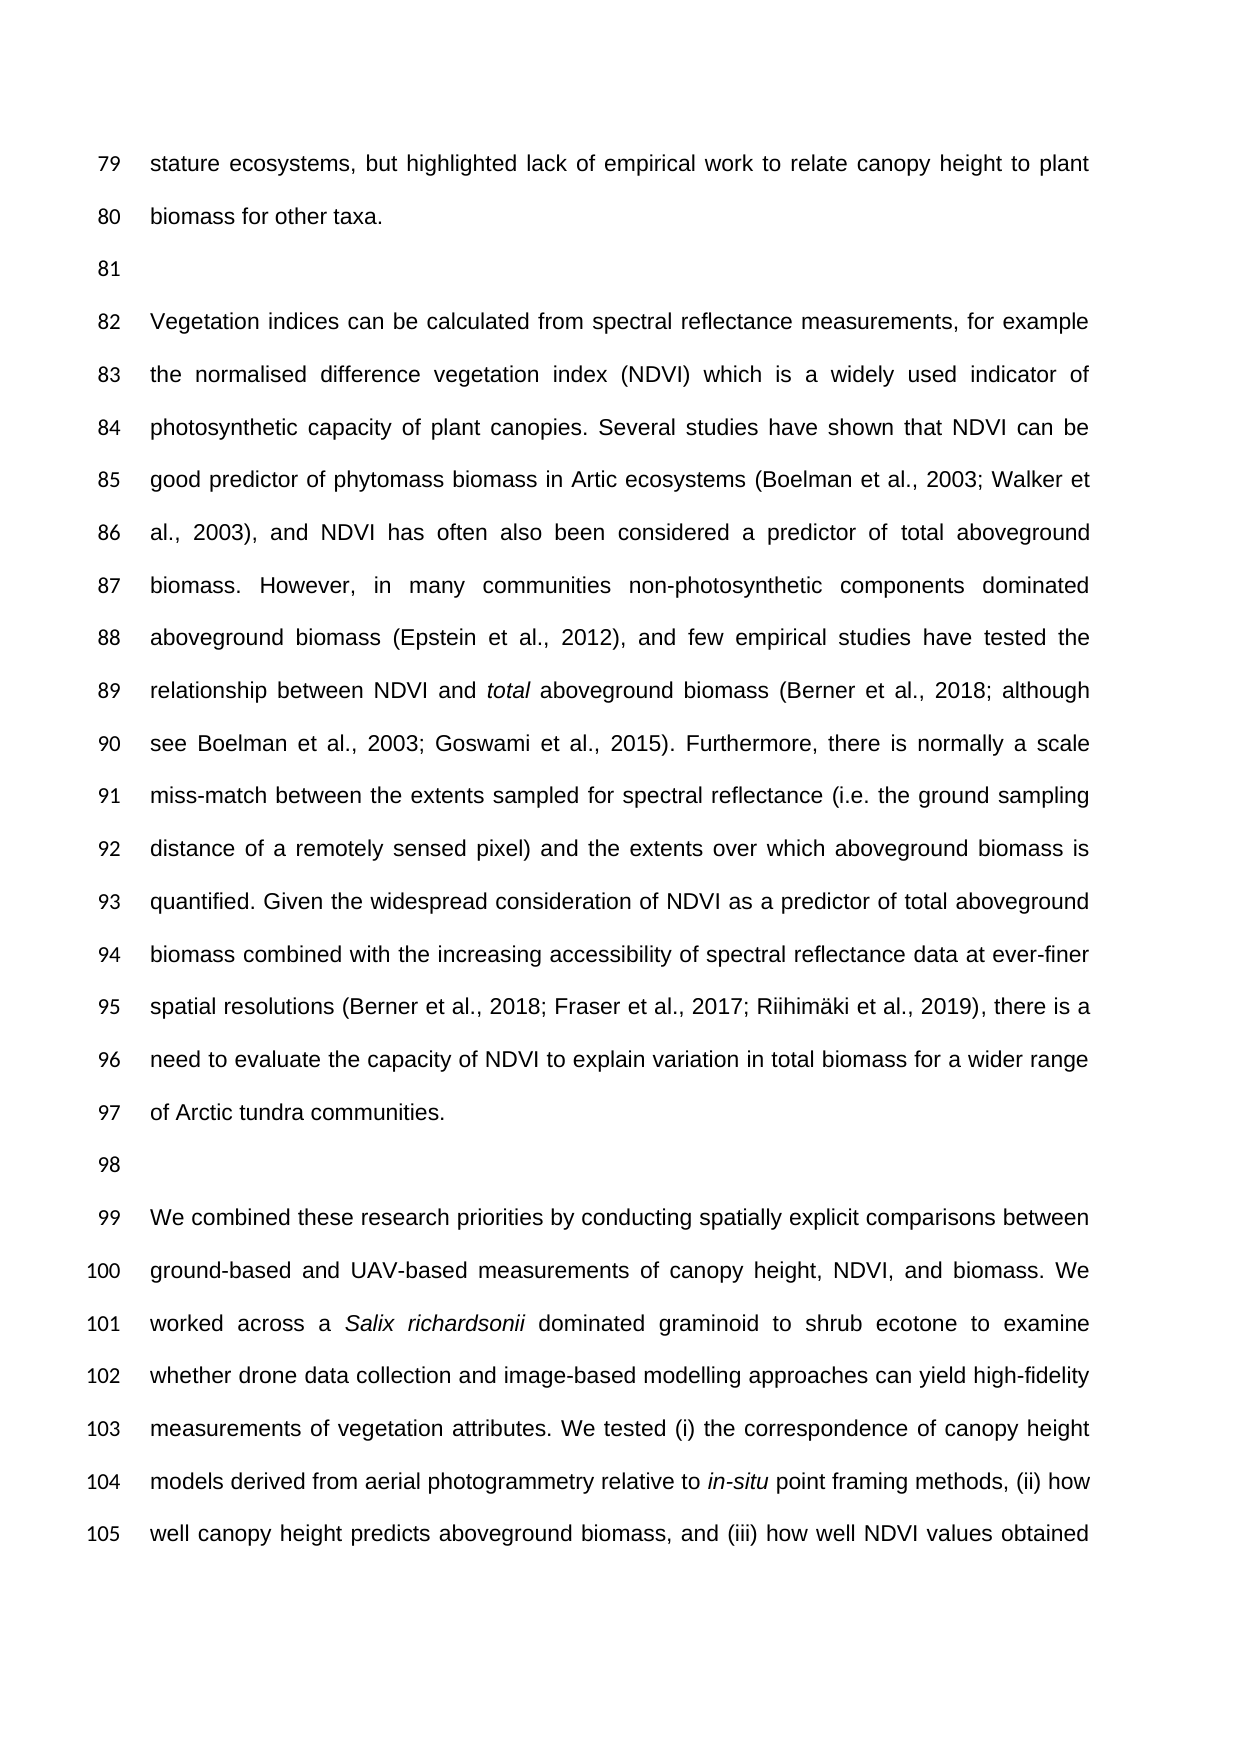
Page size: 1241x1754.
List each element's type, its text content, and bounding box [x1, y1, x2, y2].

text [150, 1204, 1090, 1547]
text Vegetation indices can be calculated from spectral reflectance measurements, for example the normalised difference vegetation index (NDVI) which is a widely used indicator of photosynthetic capacity of plant canopies. Several studies have shown that NDVI can be good predictor of phytomass biomass in Artic ecosystems (Boelman et al., 2003; Walker et al., 2003), and NDVI has often also been considered a predictor of total aboveground biomass. However, in many communities non-photosynthetic components dominated aboveground biomass (Epstein et al., 2012), and few empirical studies have tested the relationship between NDVI and total aboveground biomass (Berner et al., 2018; although see Boelman et al., 2003; Goswami et al., 2015). Furthermore, there is normally a scale miss-match between the extents sampled for spectral reflectance (i.e. the ground sampling distance of a remotely sensed pixel) and the extents over which aboveground biomass is quantified. Given the widespread consideration of NDVI as a predictor of total aboveground biomass combined with the increasing accessibility of spectral reflectance data at ever-finer spatial resolutions (Berner et al., 2018; Fraser et al., 2017; Riihimäki et al., 2019), there is a need to evaluate the capacity of NDVI to explain variation in total biomass for a wider range of Arctic tundra communities. [150, 308, 1090, 1125]
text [150, 150, 1090, 229]
